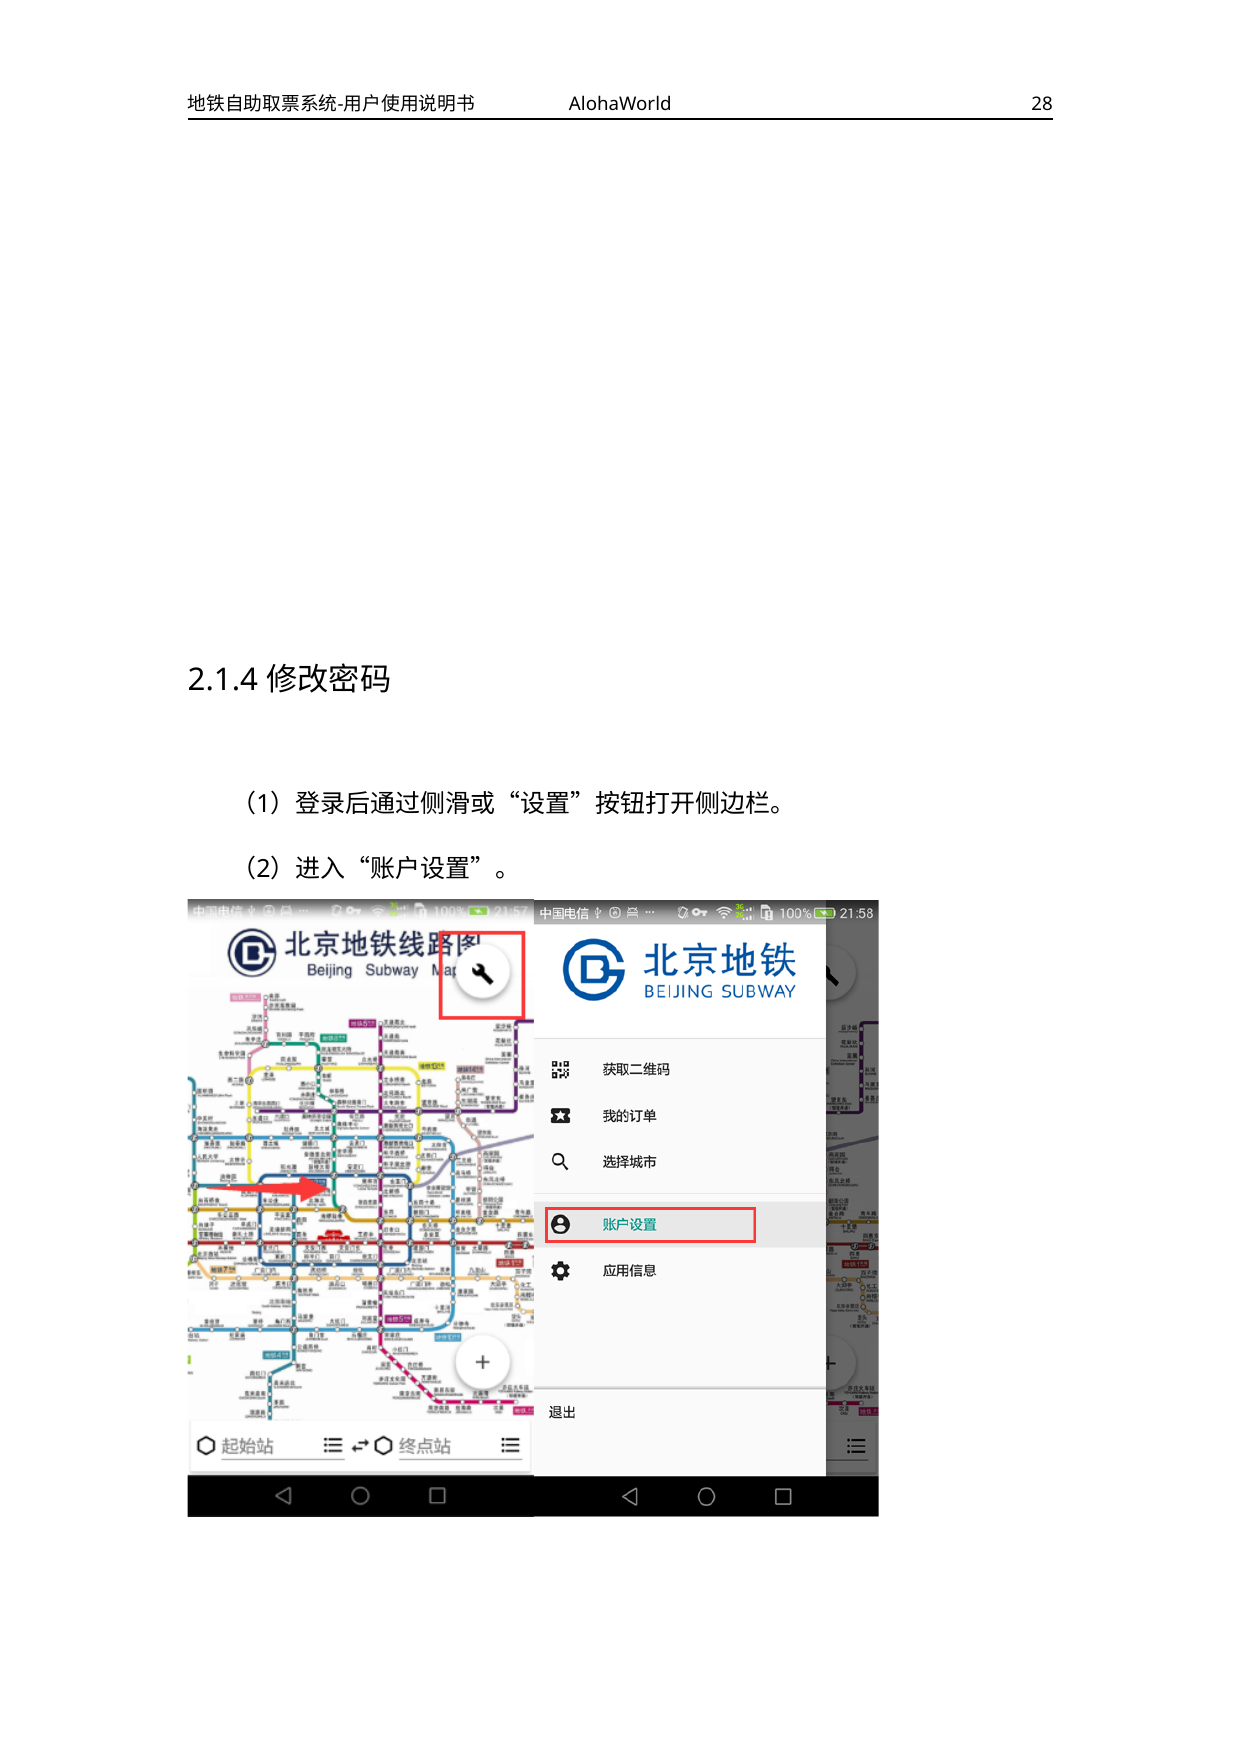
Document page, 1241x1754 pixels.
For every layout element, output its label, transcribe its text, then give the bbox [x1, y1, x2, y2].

text （1）登录后通过侧滑或“设置”按钮打开侧边栏。 [187, 769, 1053, 834]
text （2）进入“账户设置”。 [187, 834, 1053, 899]
picture [187, 899, 879, 1517]
subtitle 2.1.4 修改密码 [187, 644, 1053, 709]
